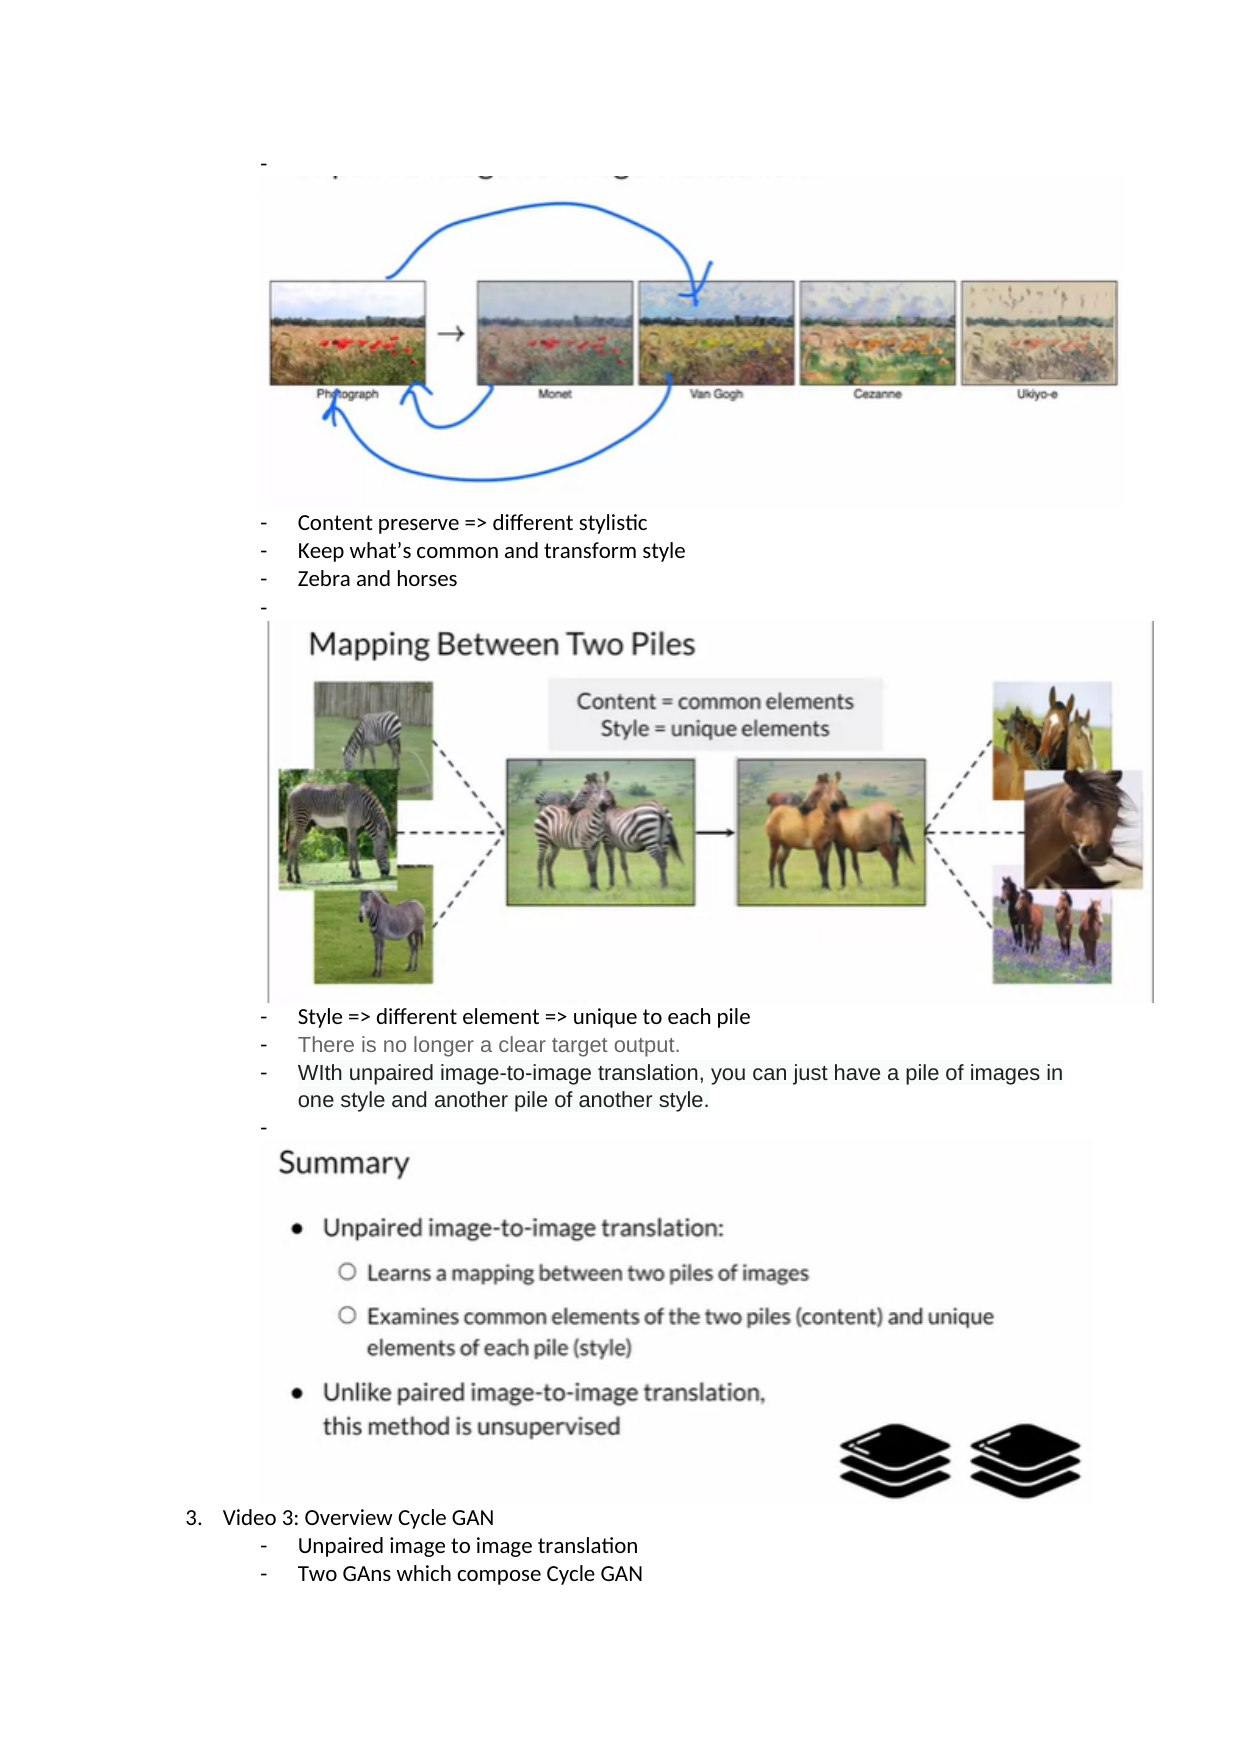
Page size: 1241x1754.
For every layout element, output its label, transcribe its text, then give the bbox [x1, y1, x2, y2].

list Style => different element => unique to each pile [260, 1003, 1093, 1030]
list WIth unpaired image-to-image translation, you can just have a pile of images in one style and another pile of another style. [260, 1058, 1093, 1112]
picture [260, 1140, 1093, 1504]
list Zebra and horses [260, 564, 1093, 592]
picture [260, 621, 1154, 1003]
list Two GAns which compose Cycle GAN [260, 1559, 1093, 1587]
picture [260, 176, 1123, 508]
list Video 3: Overview Cycle GAN [185, 1503, 1093, 1531]
list Keep what’s common and transform style [260, 536, 1093, 564]
list Content preserve => different stylistic [260, 508, 1093, 536]
list Unpaired image to image translation [260, 1531, 1093, 1559]
list There is no longer a clear target output. [260, 1030, 1093, 1058]
